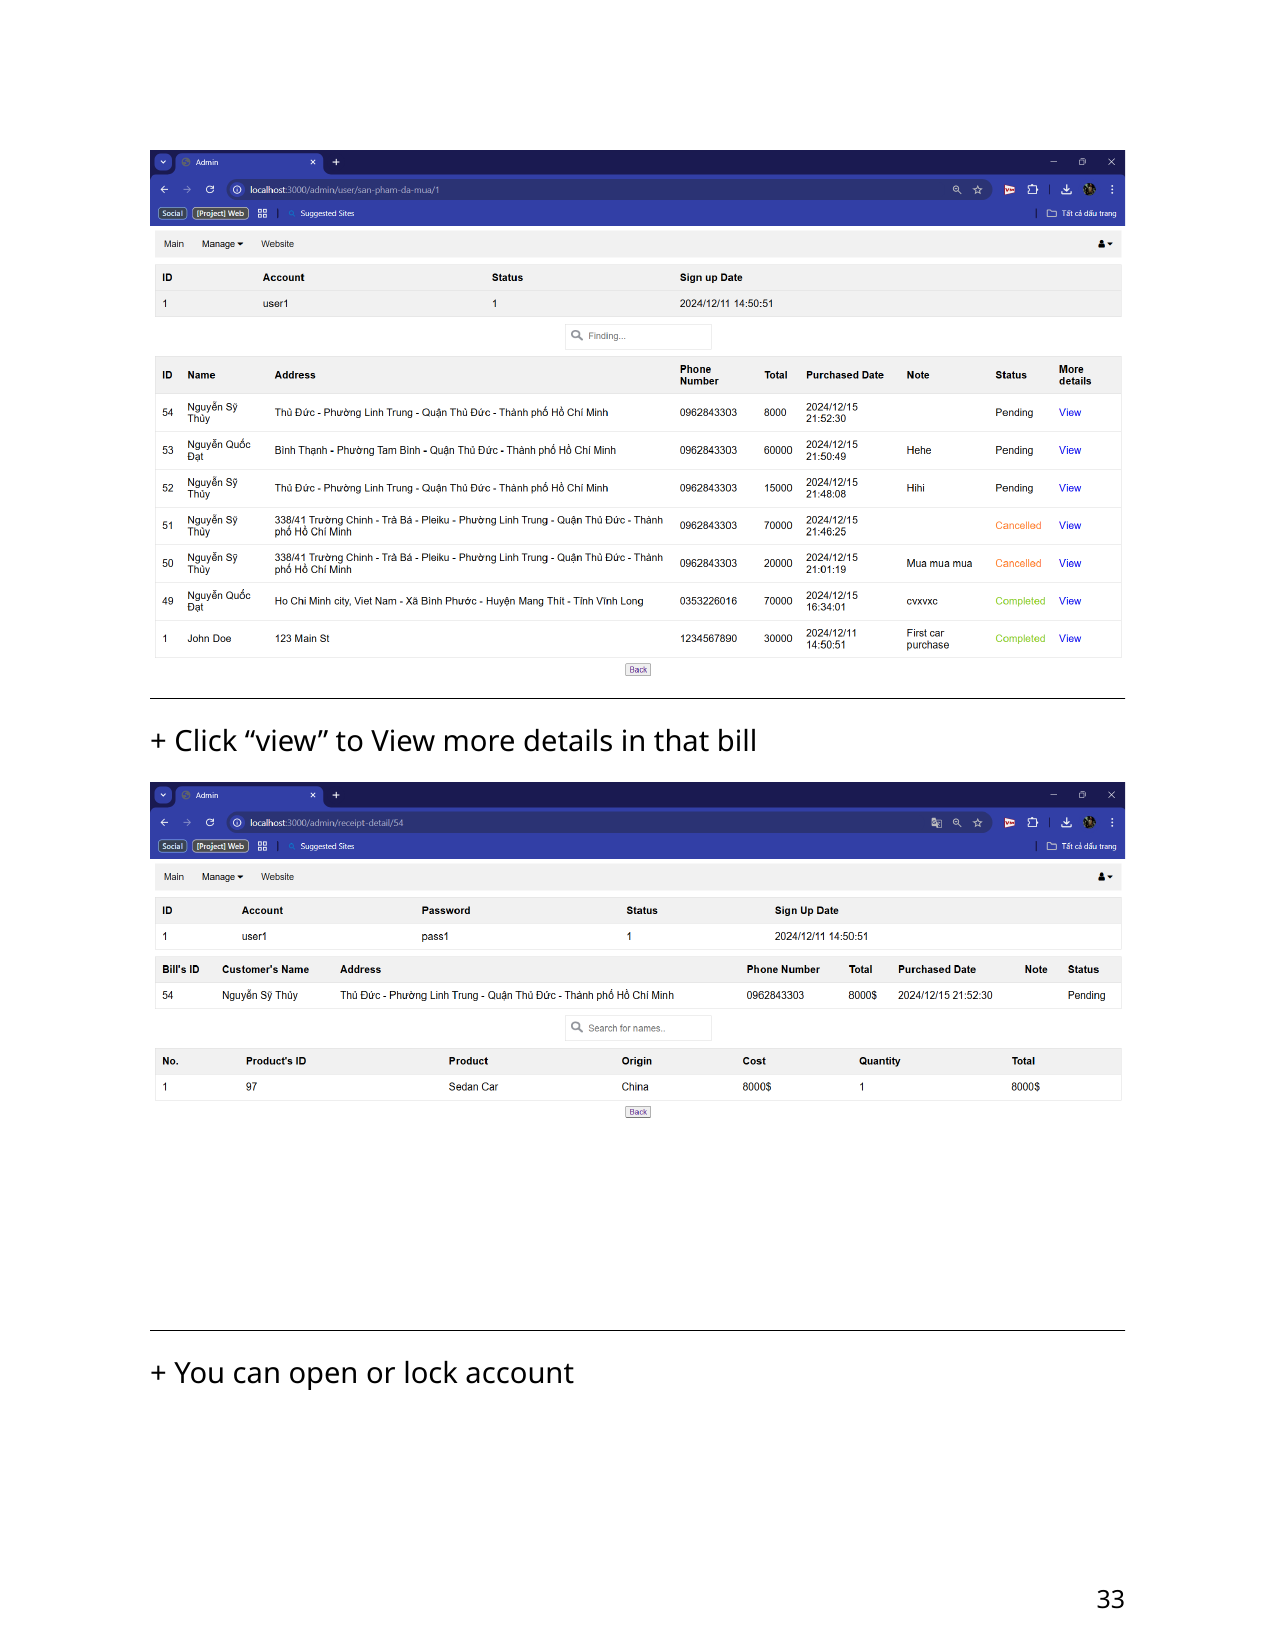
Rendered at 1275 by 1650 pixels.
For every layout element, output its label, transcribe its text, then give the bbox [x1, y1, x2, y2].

picture [150, 150, 1125, 699]
text + You can open or lock account [150, 1353, 1125, 1392]
picture [150, 782, 1125, 1331]
text + Click “view” to View more details in that bill [150, 720, 1125, 760]
